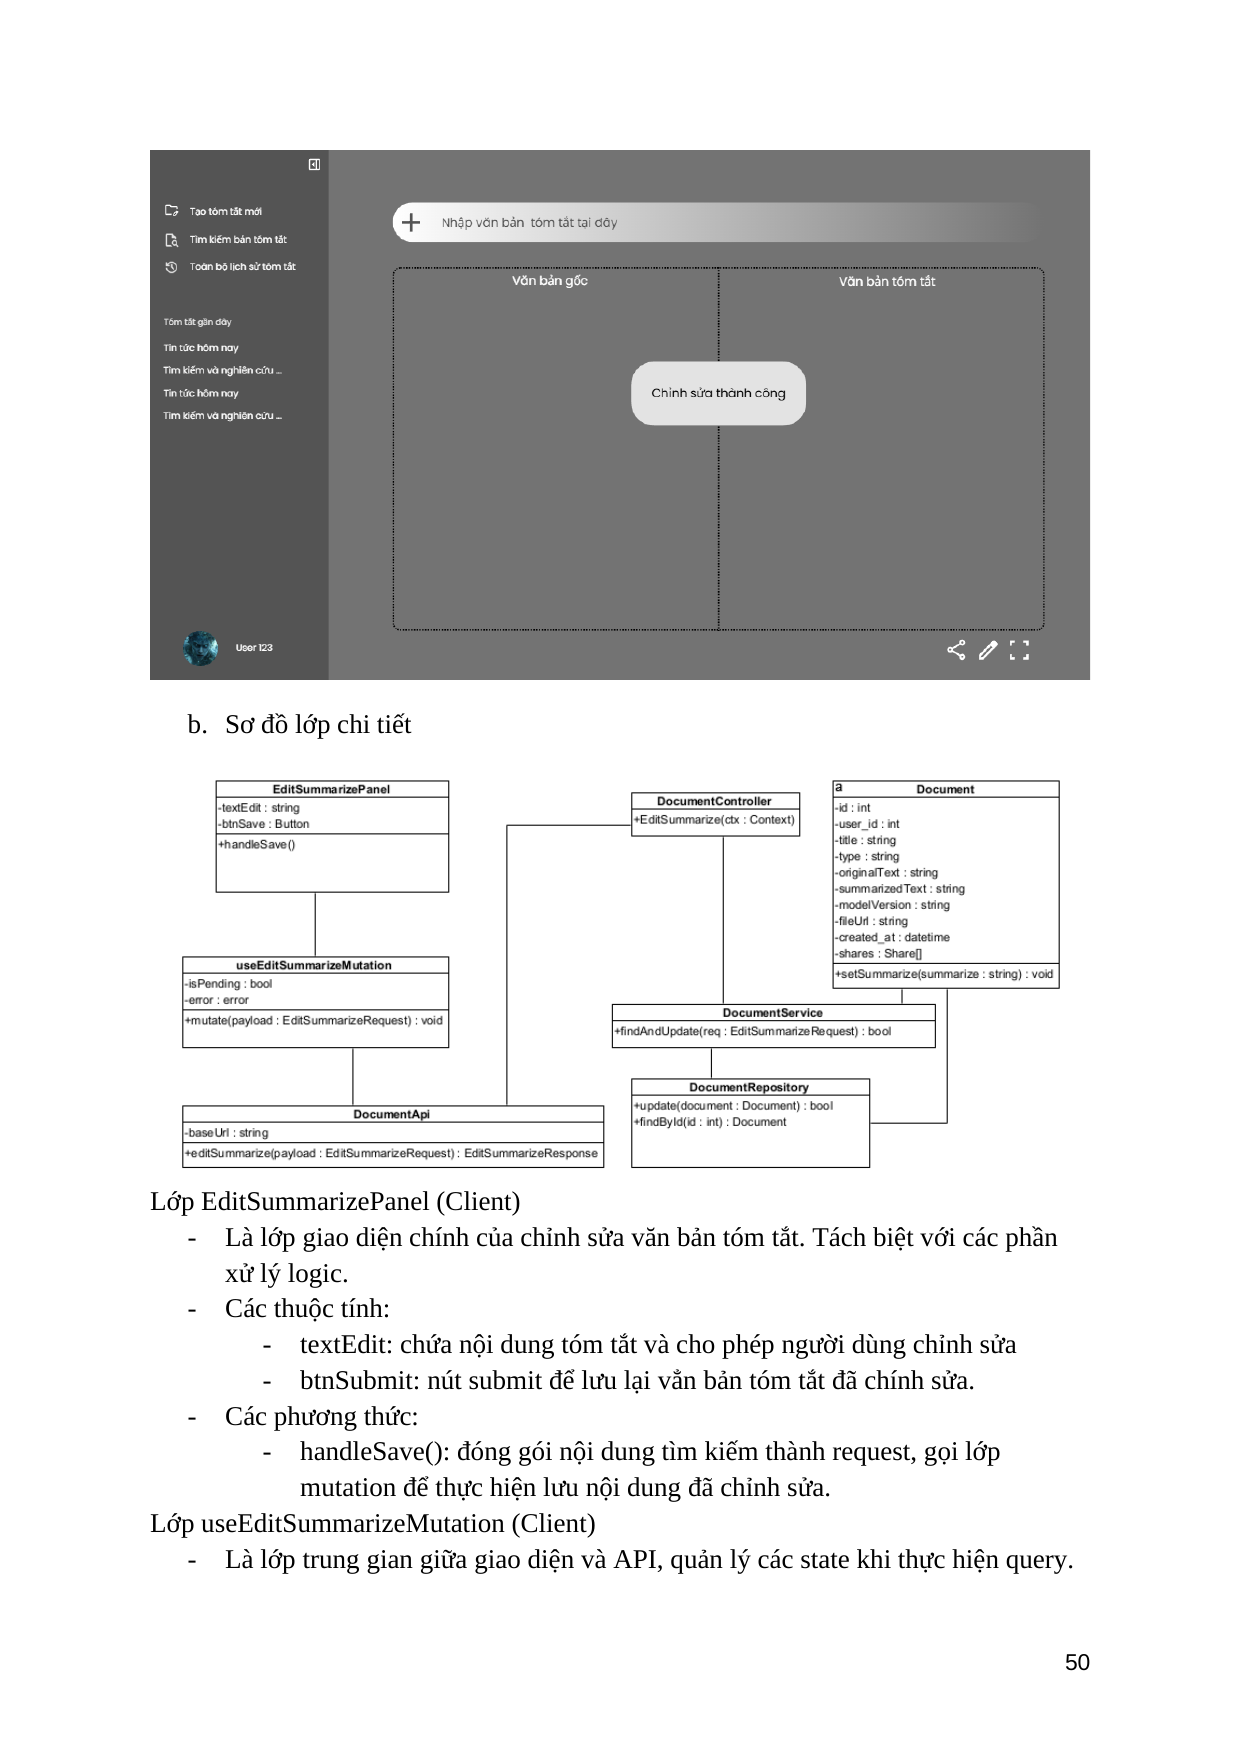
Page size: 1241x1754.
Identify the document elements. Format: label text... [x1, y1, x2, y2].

text Lớp EditSummarizePanel (Client) [150, 1181, 1090, 1217]
picture [150, 747, 1091, 1181]
list Các thuộc tính: [187, 1293, 1090, 1324]
subtitle Sơ đồ lớp chi tiết [187, 708, 1090, 739]
picture [150, 150, 1091, 680]
list btnSubmit: nút submit để lưu lại vẳn bản tóm tắt đã chính sửa. [262, 1364, 1090, 1395]
list Các phương thức: [187, 1400, 1090, 1431]
list Là lớp giao diện chính của chỉnh sửa văn bản tóm tắt. Tách biệt với các phần xử lý logic. [187, 1221, 1090, 1288]
text Lớp useEditSummarizeMutation (Client) [150, 1507, 1090, 1538]
list Là lớp trung gian giữa giao diện và API, quản lý các state khi thực hiện query. [187, 1543, 1090, 1574]
list textEdit: chứa nội dung tóm tắt và cho phép người dùng chỉnh sửa [262, 1328, 1090, 1359]
list handleSave(): đóng gói nội dung tìm kiếm thành request, gọi lớp mutation để thực hiện lưu nội dung đã chỉnh sửa. [262, 1436, 1090, 1502]
